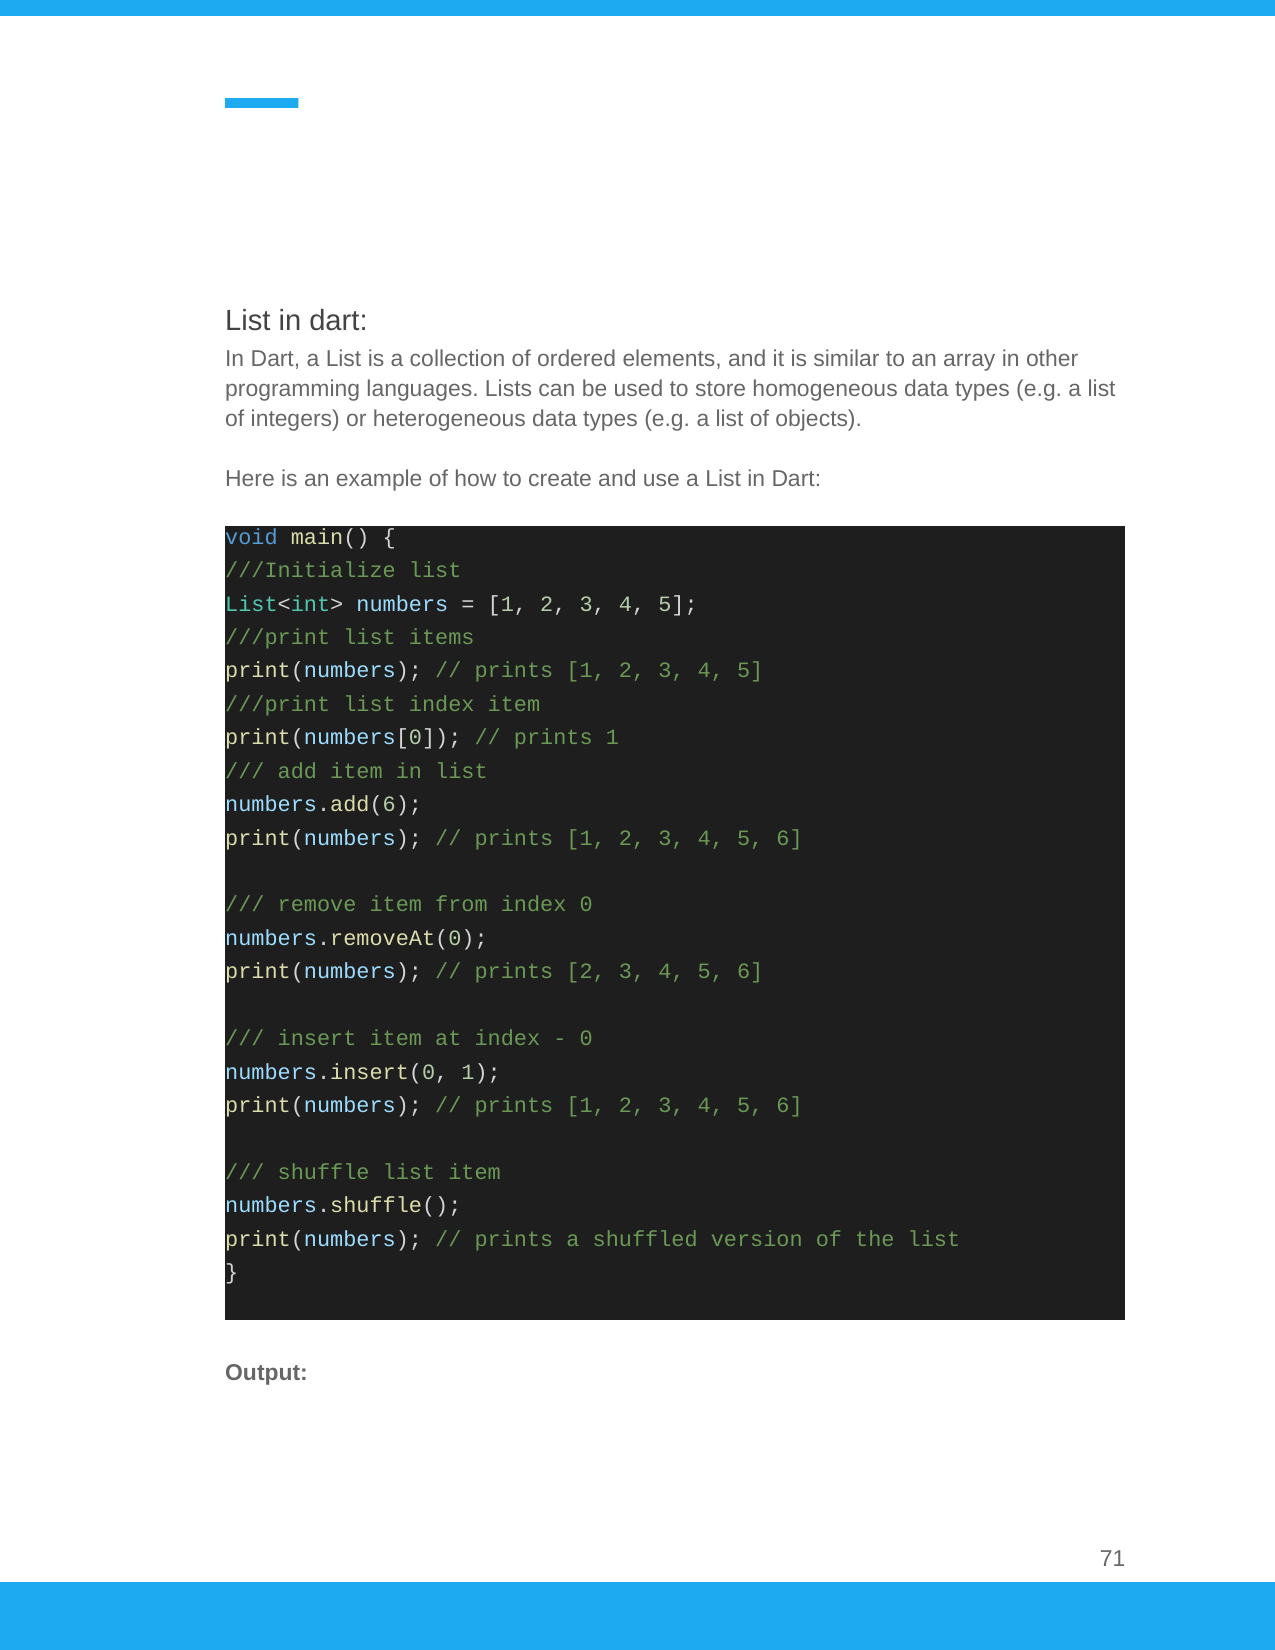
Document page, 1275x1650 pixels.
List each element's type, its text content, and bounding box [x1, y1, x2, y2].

text List<int> numbers = [1, 2, 3, 4, 5]; [225, 593, 1125, 617]
text print(numbers); // prints [1, 2, 3, 4, 5] [225, 659, 1125, 684]
text print(numbers[0]); // prints 1 [225, 726, 1125, 751]
text Here is an example of how to create and use a List in Dart: [225, 465, 1125, 492]
text print(numbers); // prints [1, 2, 3, 4, 5, 6] [225, 1094, 1125, 1119]
picture [225, 98, 299, 108]
text ///print list index item [225, 693, 1125, 718]
text } [225, 1261, 1125, 1286]
text /// shuffle list item [225, 1161, 1125, 1186]
text numbers.shuffle(); [225, 1194, 1125, 1219]
text /// insert item at index - 0 [225, 1027, 1125, 1052]
text numbers.add(6); [225, 793, 1125, 818]
text numbers.insert(0, 1); [225, 1061, 1125, 1086]
text /// add item in list [225, 760, 1125, 785]
text ///print list items [225, 626, 1125, 651]
subtitle List in dart: [225, 303, 1125, 336]
picture [0, 0, 1275, 16]
picture [0, 1582, 1275, 1650]
text print(numbers); // prints a shuffled version of the list [225, 1228, 1125, 1253]
text ///Initialize list [225, 559, 1125, 584]
text void main() { [225, 526, 1125, 551]
text numbers.removeAt(0); [225, 927, 1125, 952]
text Output: [225, 1358, 1125, 1385]
text /// remove item from index 0 [225, 894, 1125, 918]
text In Dart, a List is a collection of ordered elements, and it is similar to an array in other programming languages. Lists can be used to store homogeneous data types (e.g. a list of integers) or heterogeneous data types (e.g. a list of objects). [225, 344, 1125, 431]
text print(numbers); // prints [2, 3, 4, 5, 6] [225, 961, 1125, 985]
text print(numbers); // prints [1, 2, 3, 4, 5, 6] [225, 827, 1125, 852]
